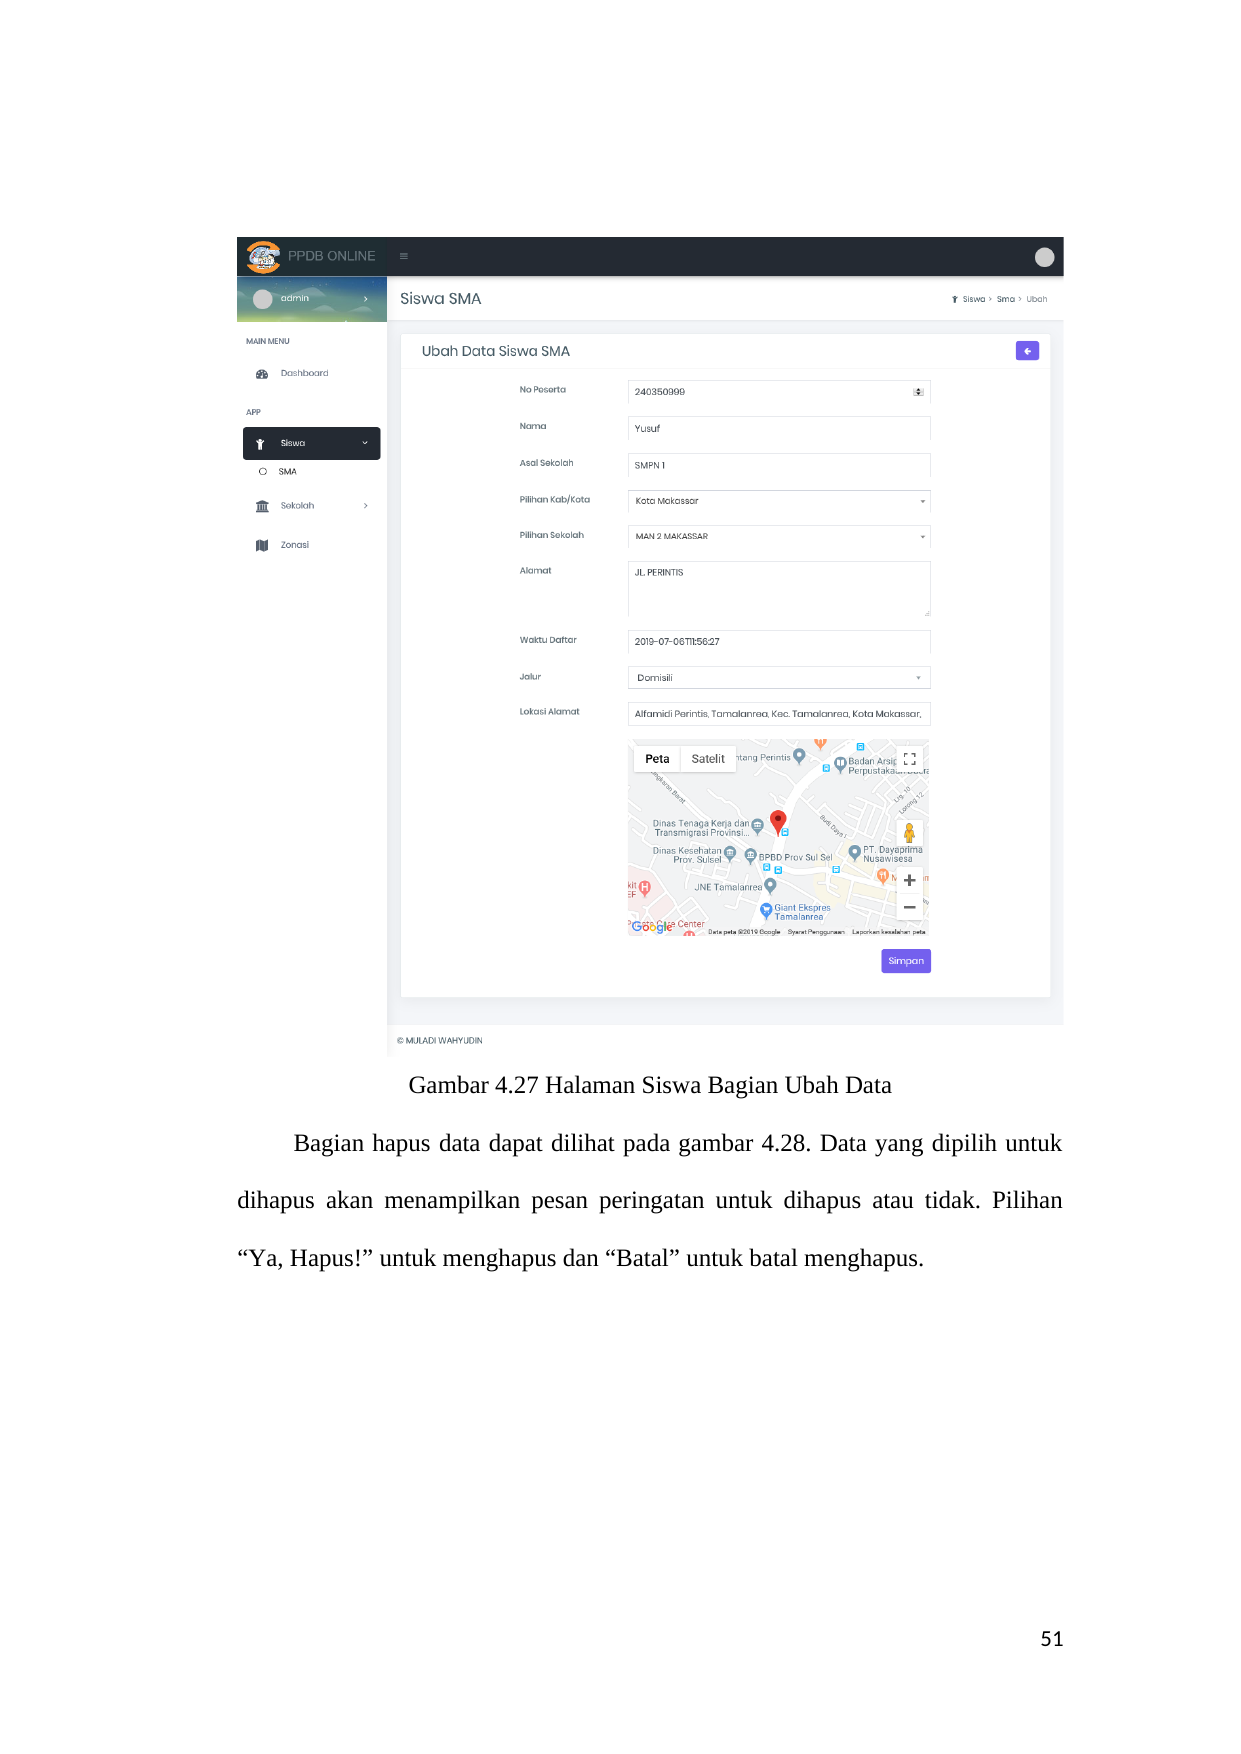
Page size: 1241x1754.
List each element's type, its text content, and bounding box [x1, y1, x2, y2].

picture [237, 237, 1064, 1057]
text Gambar 4.27 Halaman Siswa Bagian Ubah Data [237, 1071, 1063, 1099]
text Bagian hapus data dapat dilihat pada gambar 4.28. Data yang dipilih untuk dihapus akan menampilkan pesan peringatan untuk dihapus atau tidak. Pilihan “Ya, Hapus!” untuk menghapus dan “Batal” untuk batal menghapus. [237, 1128, 1063, 1272]
